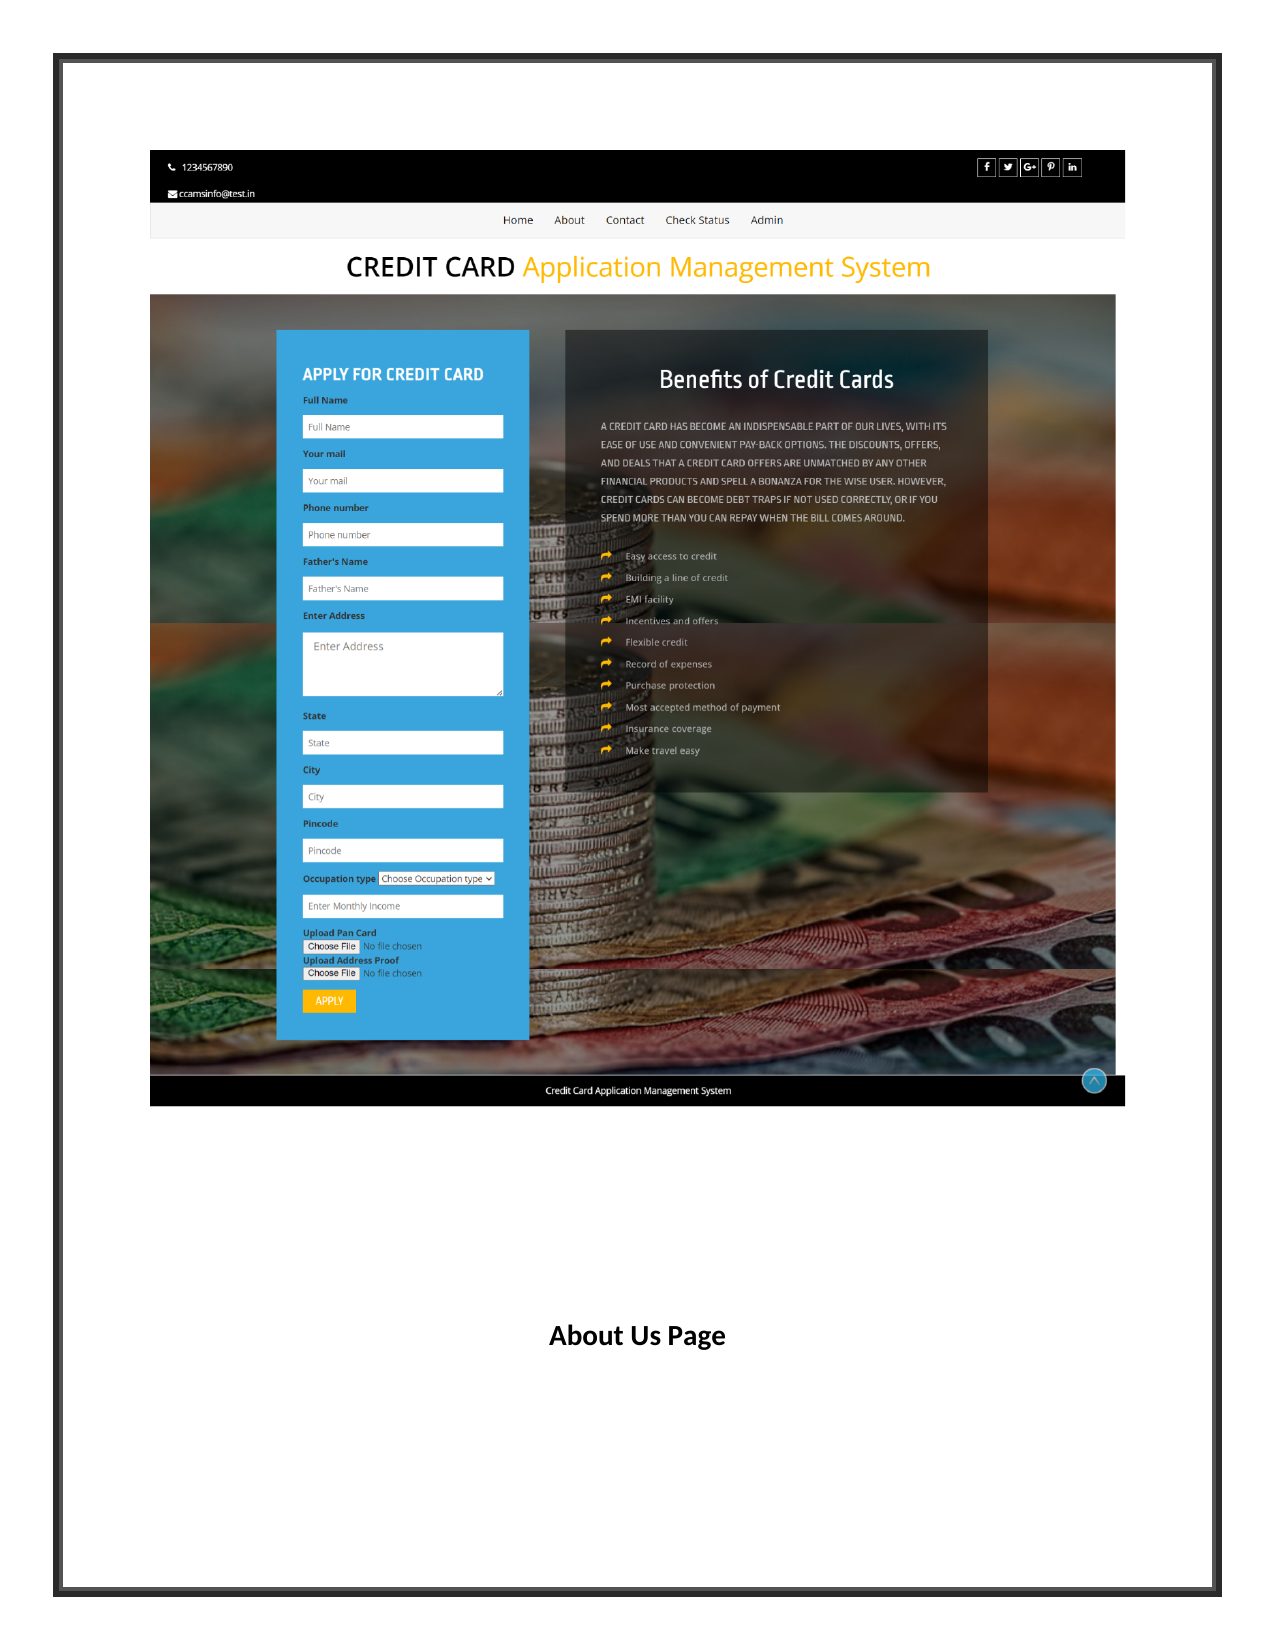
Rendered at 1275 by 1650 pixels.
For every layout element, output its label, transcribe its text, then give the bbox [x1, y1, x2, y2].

text About Us Page [150, 1317, 1125, 1353]
picture [150, 150, 1125, 1107]
